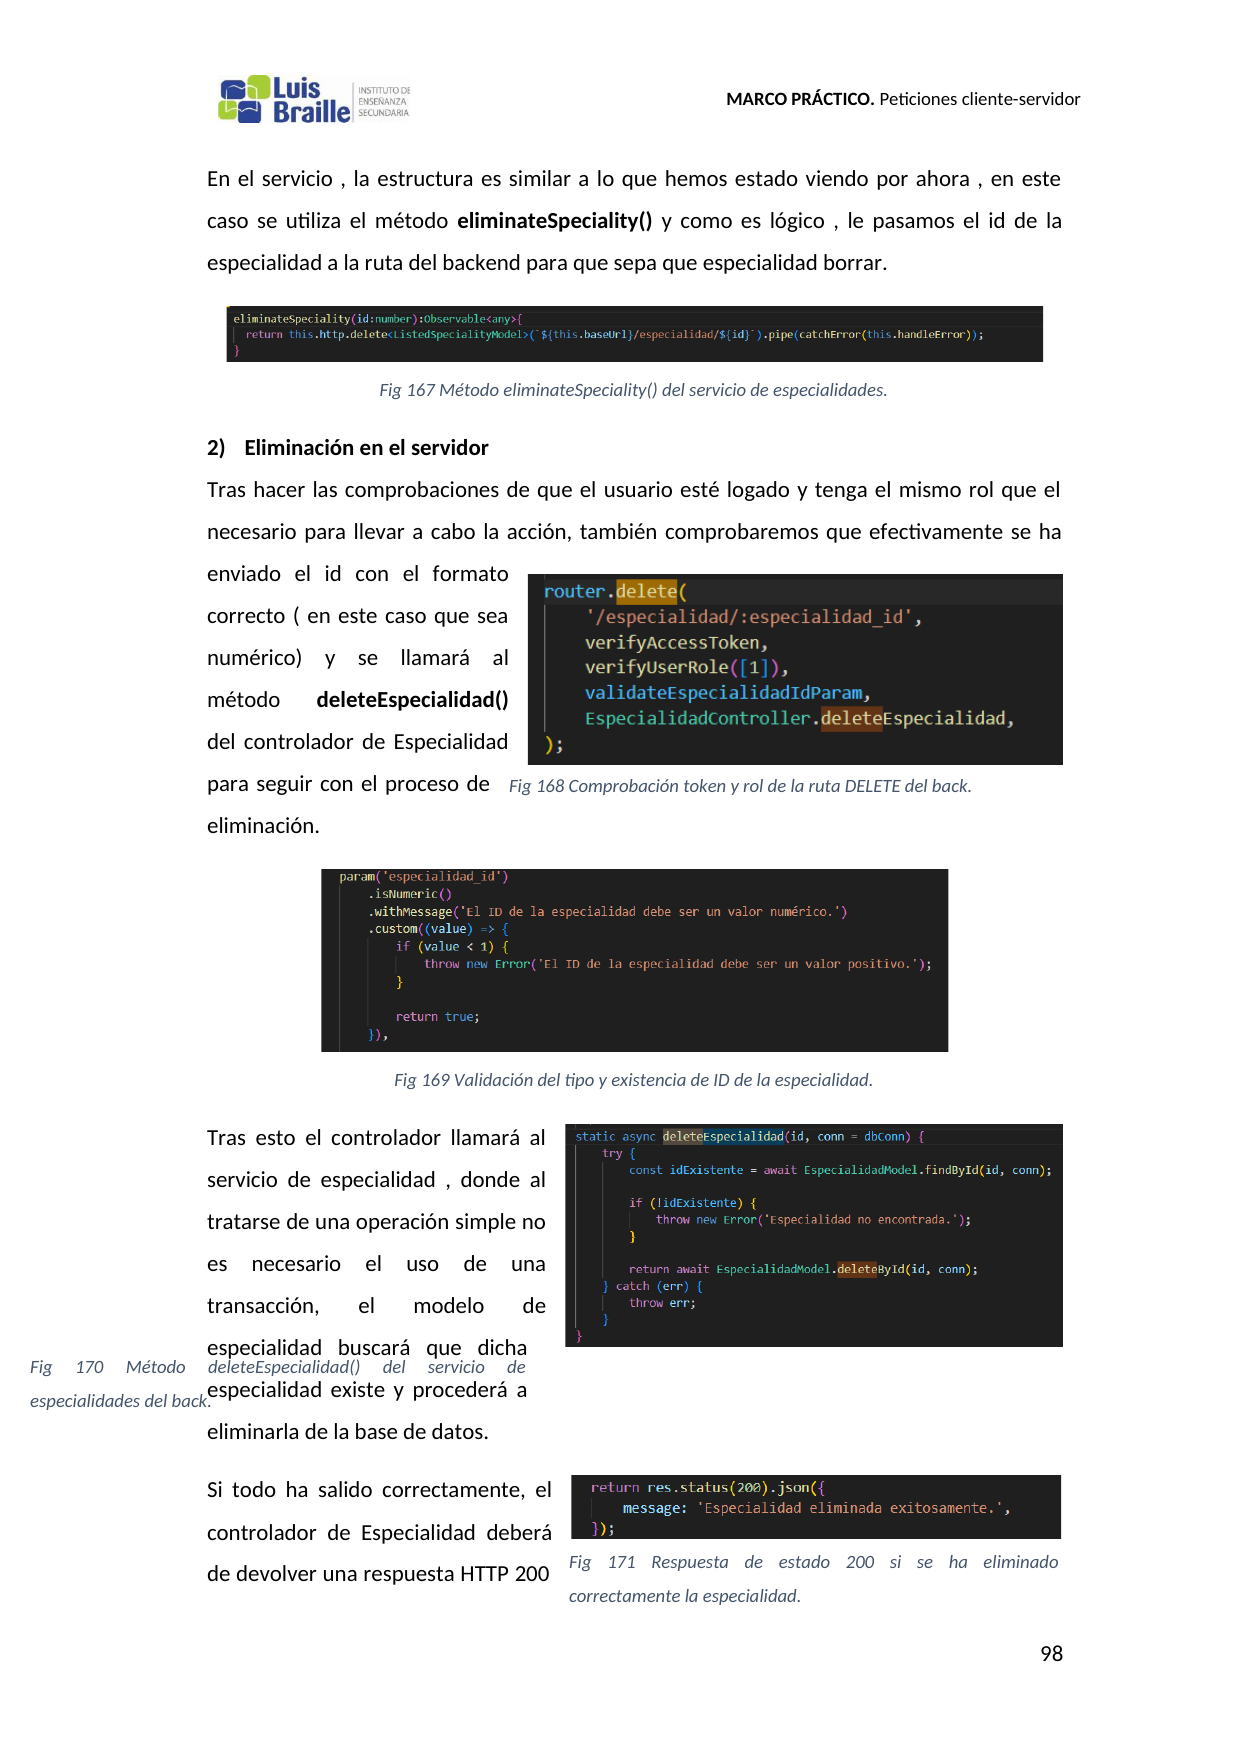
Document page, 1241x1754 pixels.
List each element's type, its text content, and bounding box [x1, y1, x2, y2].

text Fig 167 Método eliminateSpeciality() del servicio de especialidades. [207, 378, 1063, 401]
text En el servicio , la estructura es similar a lo que hemos estado viendo por ahora , en este caso se utiliza el método eliminateSpeciality() y como es lógico , le pasamos el id de la especialidad a la ruta del backend para que sepa que especialidad borrar. [207, 164, 1063, 276]
picture [527, 574, 1063, 765]
picture [570, 1475, 1062, 1538]
picture [321, 869, 949, 1052]
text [207, 1476, 1063, 1588]
text Fig 169 Validación del tipo y existencia de ID de la especialidad. [207, 1068, 1063, 1091]
picture [226, 306, 1044, 362]
list Eliminación en el servidor [207, 433, 1063, 461]
picture [565, 1124, 1063, 1347]
